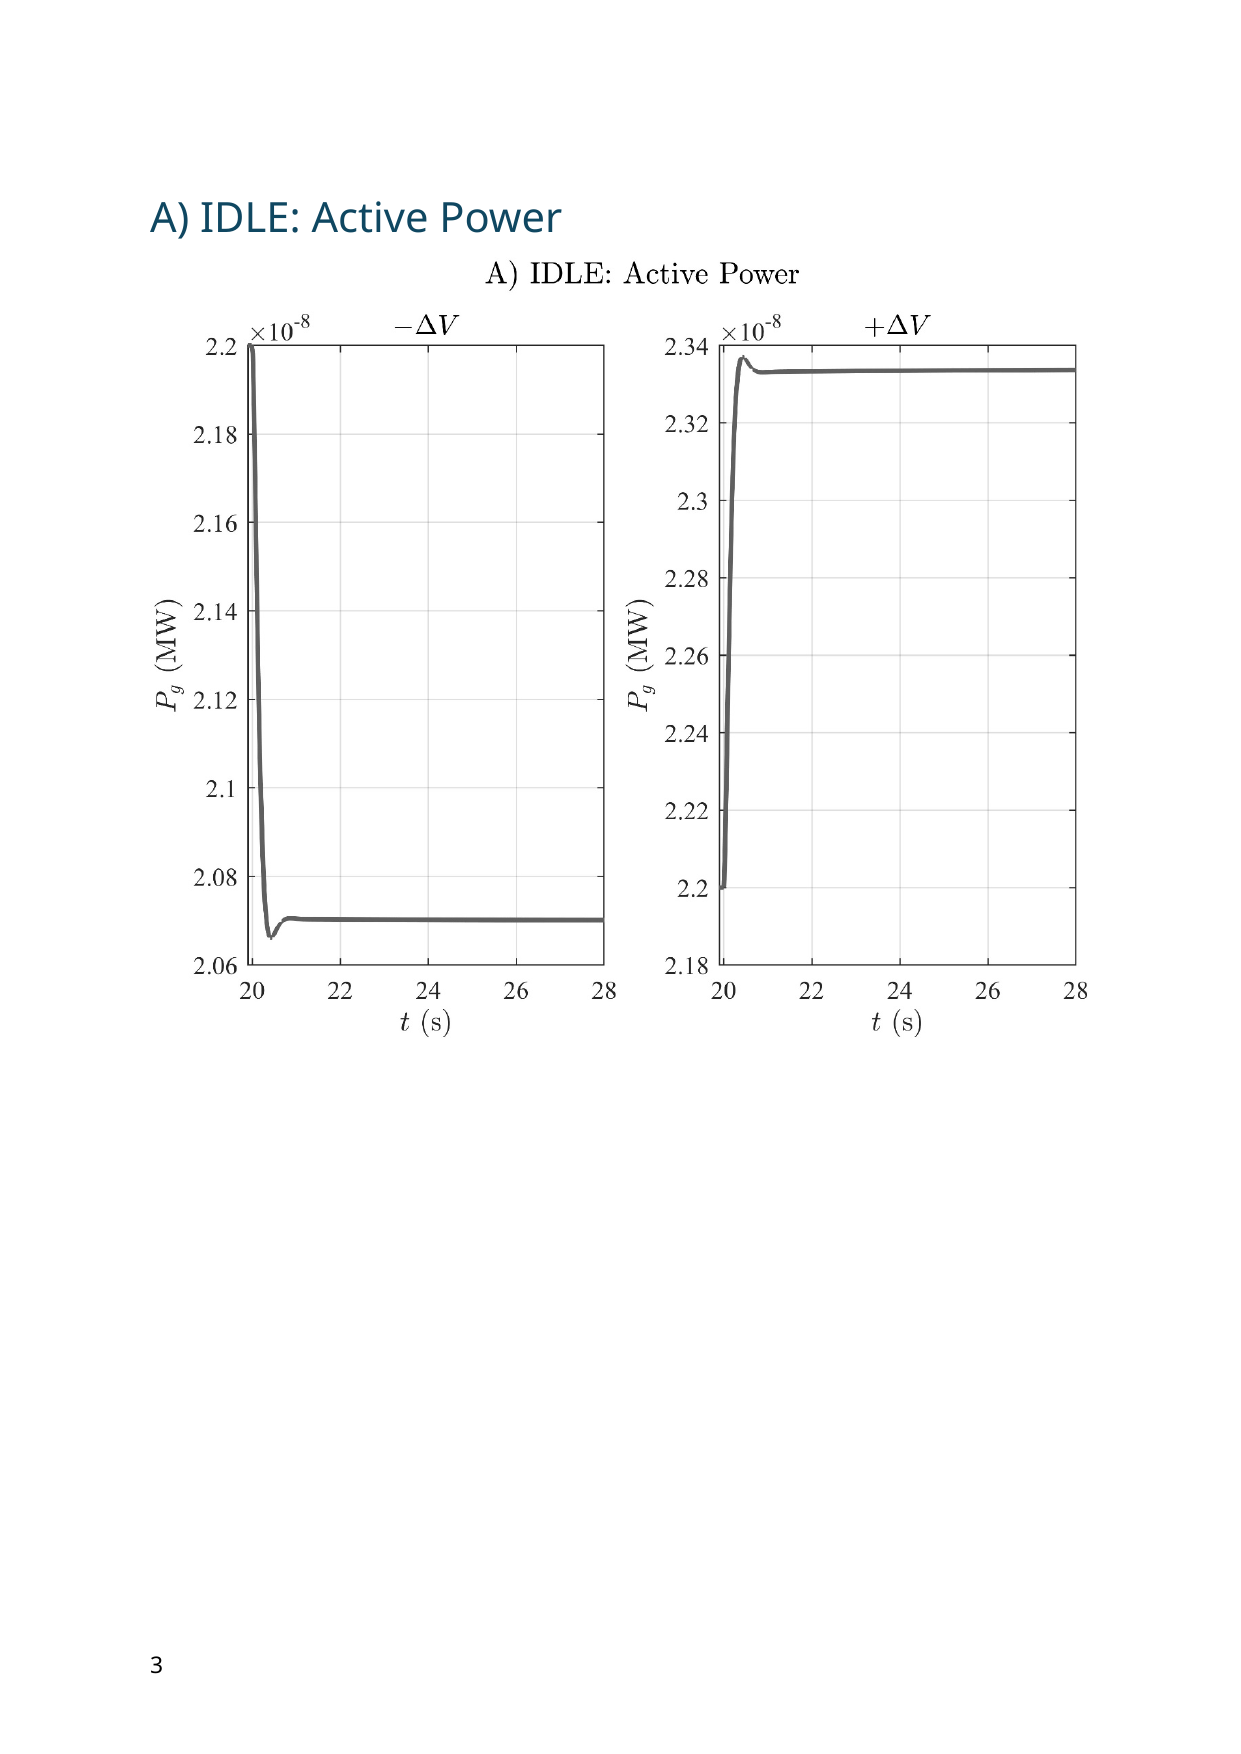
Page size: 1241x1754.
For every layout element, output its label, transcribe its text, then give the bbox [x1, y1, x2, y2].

picture [150, 257, 1091, 1041]
subtitle A) IDLE: Active Power [150, 187, 1090, 244]
